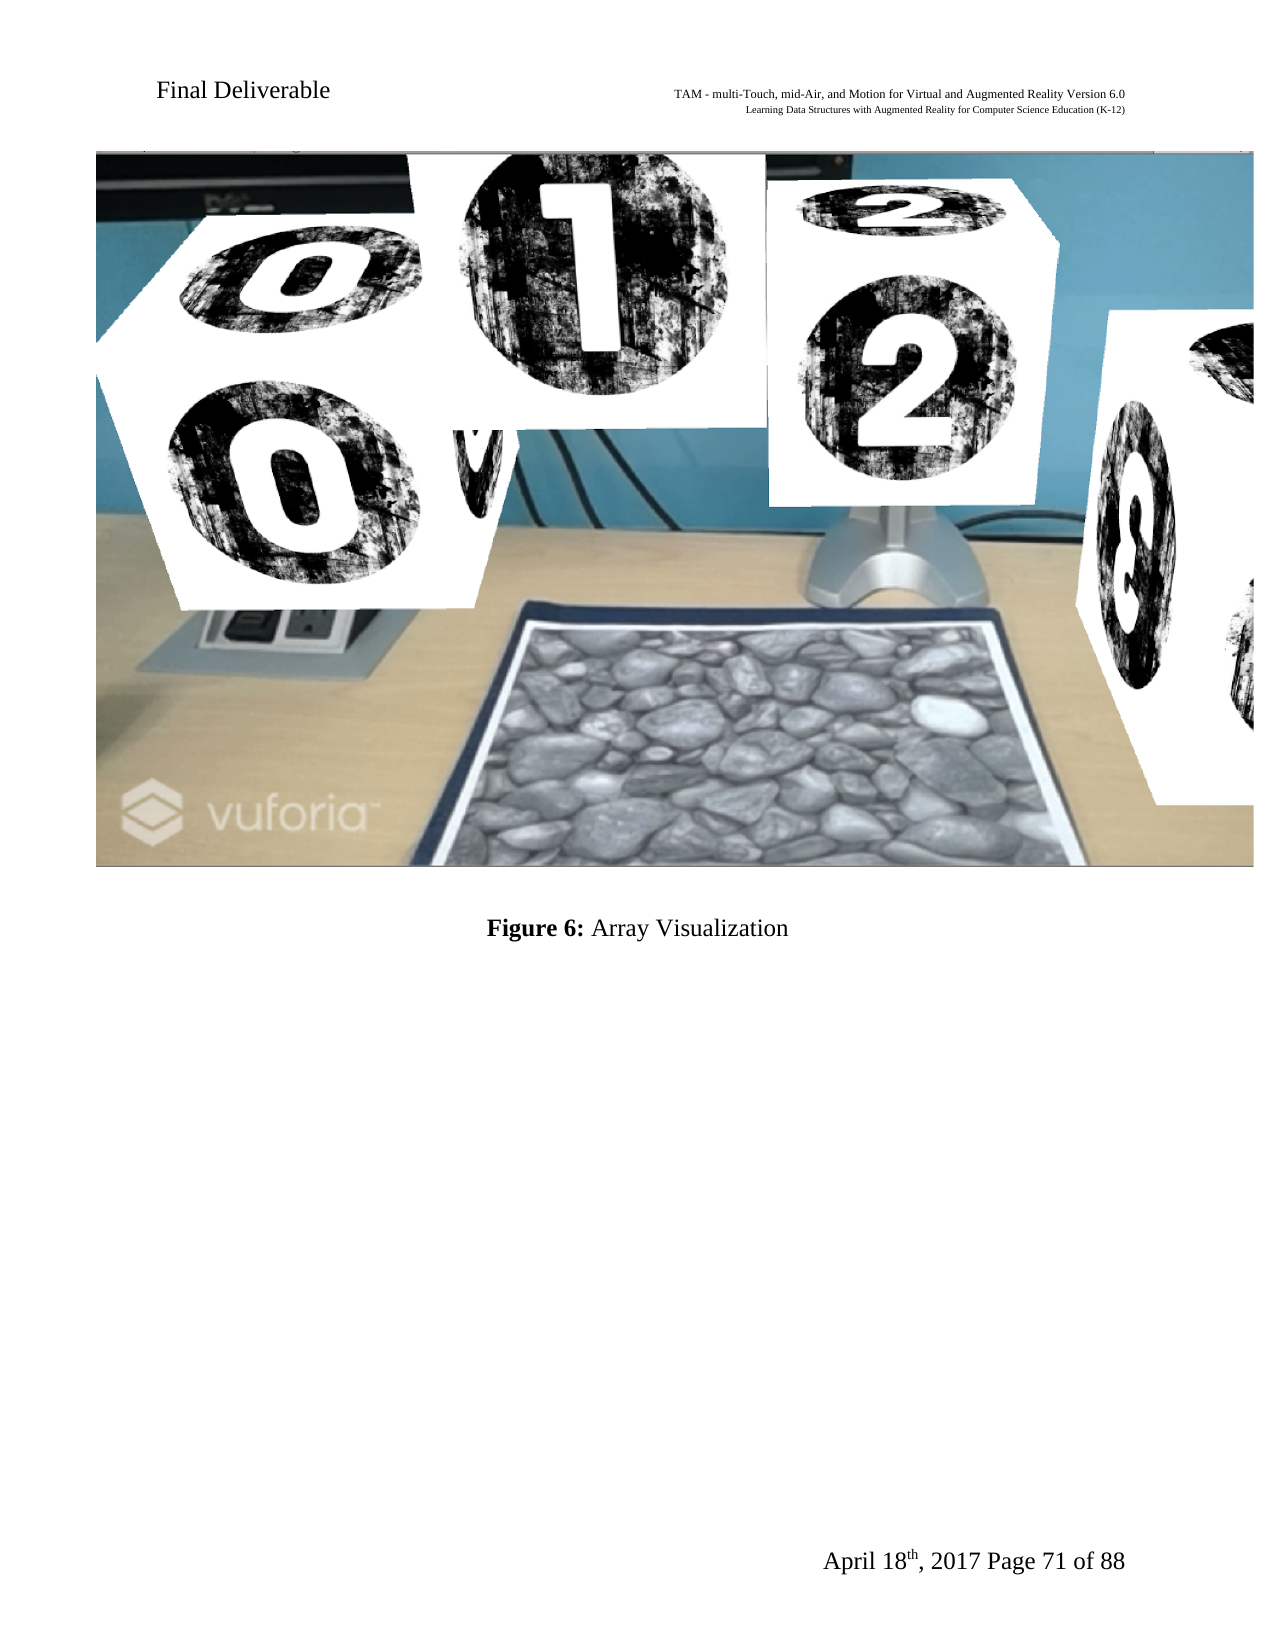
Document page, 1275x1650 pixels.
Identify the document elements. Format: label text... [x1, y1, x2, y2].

text Figure 6: Array Visualization [150, 913, 1125, 942]
picture [96, 151, 1254, 867]
